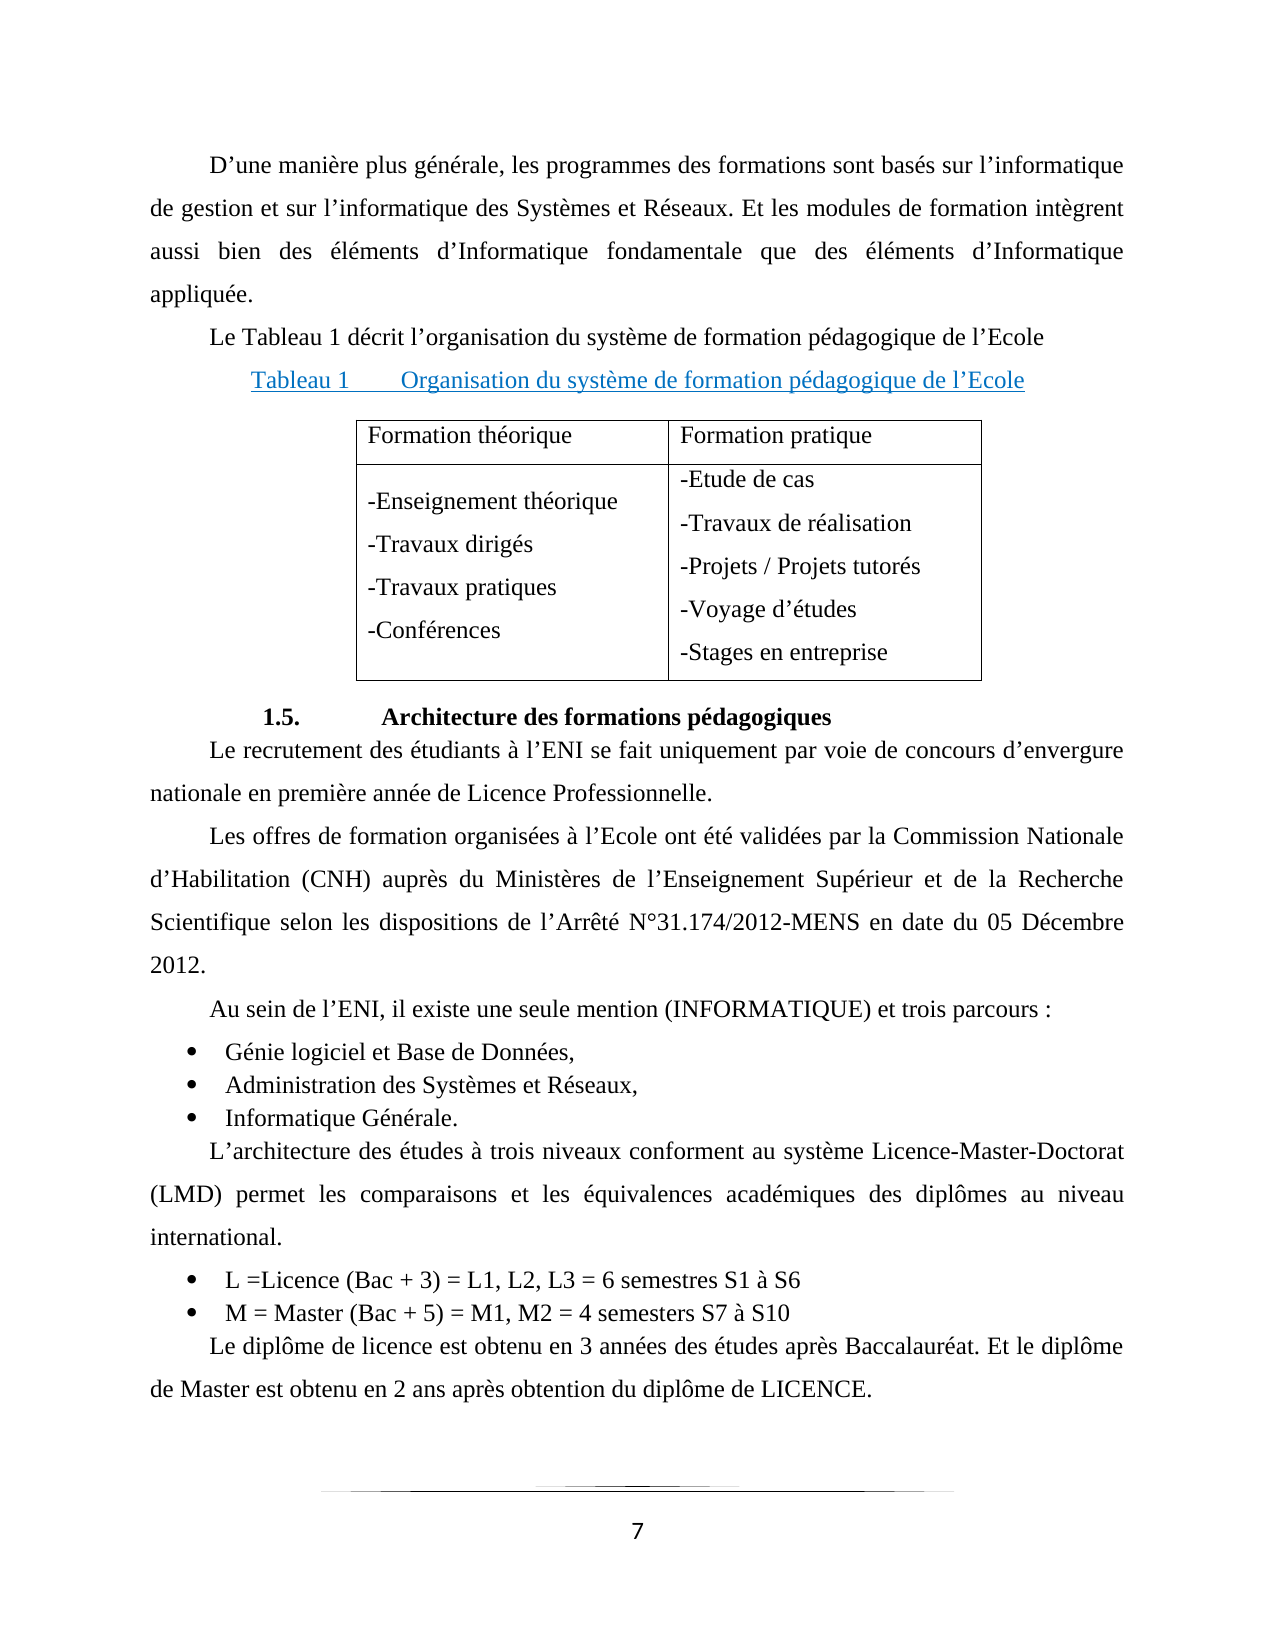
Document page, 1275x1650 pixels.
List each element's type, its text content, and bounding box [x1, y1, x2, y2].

table_header Formation pratique [669, 421, 981, 463]
text Les offres de formation organisées à l’Ecole ont été validées par la Commission Nationale d’Habilitation (CNH) auprès du Ministères de l’Enseignement Supérieur et de la Recherche Scientifique selon les dispositions de l’Arrêté N°31.174/2012-MENS en date du 05 Décembre 2012. [150, 821, 1125, 979]
text Le Tableau 1 décrit l’organisation du système de formation pédagogique de l’Ecole [150, 322, 1125, 351]
text Informatique Générale. [187, 1103, 1125, 1132]
table_header Formation théorique [357, 421, 668, 463]
table_cell -Enseignement théorique -Travaux dirigés -Travaux pratiques -Conférences [357, 465, 668, 680]
text L =Licence (Bac + 3) = L1, L2, L3 = 6 semestres S1 à S6 [187, 1265, 1125, 1294]
text D’une manière plus générale, les programmes des formations sont basés sur l’informatique de gestion et sur l’informatique des Systèmes et Réseaux. Et les modules de formation intègrent aussi bien des éléments d’Informatique fondamentale que des éléments d’Informatique appliquée. [150, 150, 1125, 308]
text Le diplôme de licence est obtenu en 3 années des études après Baccalauréat. Et le diplôme de Master est obtenu en 2 ans après obtention du diplôme de LICENCE. [150, 1331, 1125, 1403]
text M = Master (Bac + 5) = M1, M2 = 4 semesters S7 à S10 [187, 1298, 1125, 1327]
text Génie logiciel et Base de Données, [187, 1037, 1125, 1066]
text L’architecture des études à trois niveaux conforment au système Licence-Master-Doctorat (LMD) permet les comparaisons et les équivalences académiques des diplômes au niveau international. [150, 1136, 1125, 1251]
text Au sein de l’ENI, il existe une seule mention (INFORMATIQUE) et trois parcours : [150, 994, 1125, 1022]
text Administration des Systèmes et Réseaux, [187, 1070, 1125, 1099]
list Architecture des formations pédagogiques [262, 702, 1125, 731]
table_cell -Etude de cas -Travaux de réalisation -Projets / Projets tutorés -Voyage d’études -Stages en entreprise [669, 465, 981, 680]
text Le recrutement des étudiants à l’ENI se fait uniquement par voie de concours d’envergure nationale en première année de Licence Professionnelle. [150, 735, 1125, 807]
text Organisation du système de formation pédagogique de l’Ecole [150, 366, 1125, 394]
